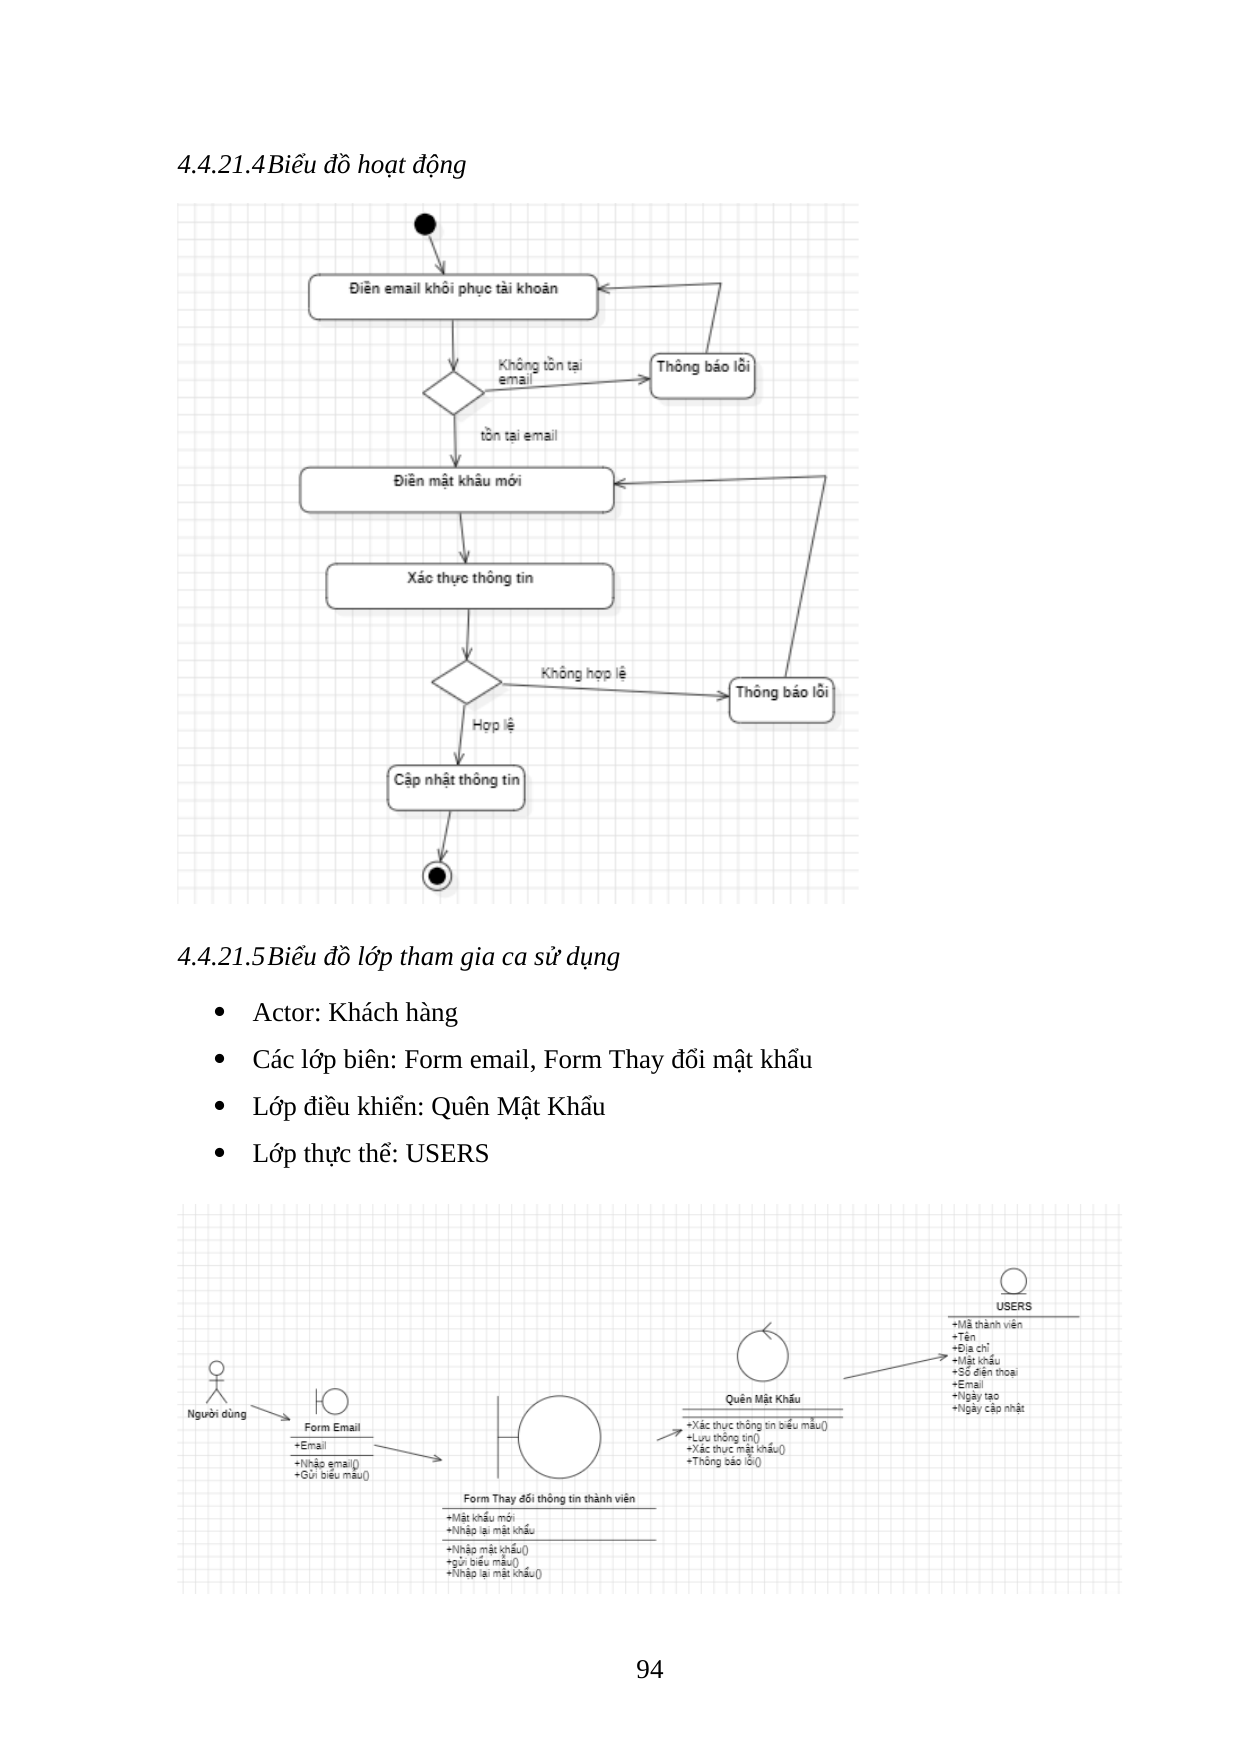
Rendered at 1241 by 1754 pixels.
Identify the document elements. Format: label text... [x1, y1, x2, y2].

list Các lớp biên: Form email, Form Thay đổi mật khẩu [215, 1043, 1122, 1074]
picture [177, 1204, 1123, 1594]
list Lớp thực thể: USERS [215, 1137, 1122, 1168]
list Actor: Khách hàng [215, 996, 1122, 1028]
picture [177, 203, 859, 904]
subtitle Biểu đồ lớp tham gia ca sử dụng [177, 940, 1122, 971]
list Lớp điều khiển: Quên Mật Khẩu [215, 1090, 1122, 1121]
subtitle Biểu đồ hoạt động [177, 148, 1122, 179]
